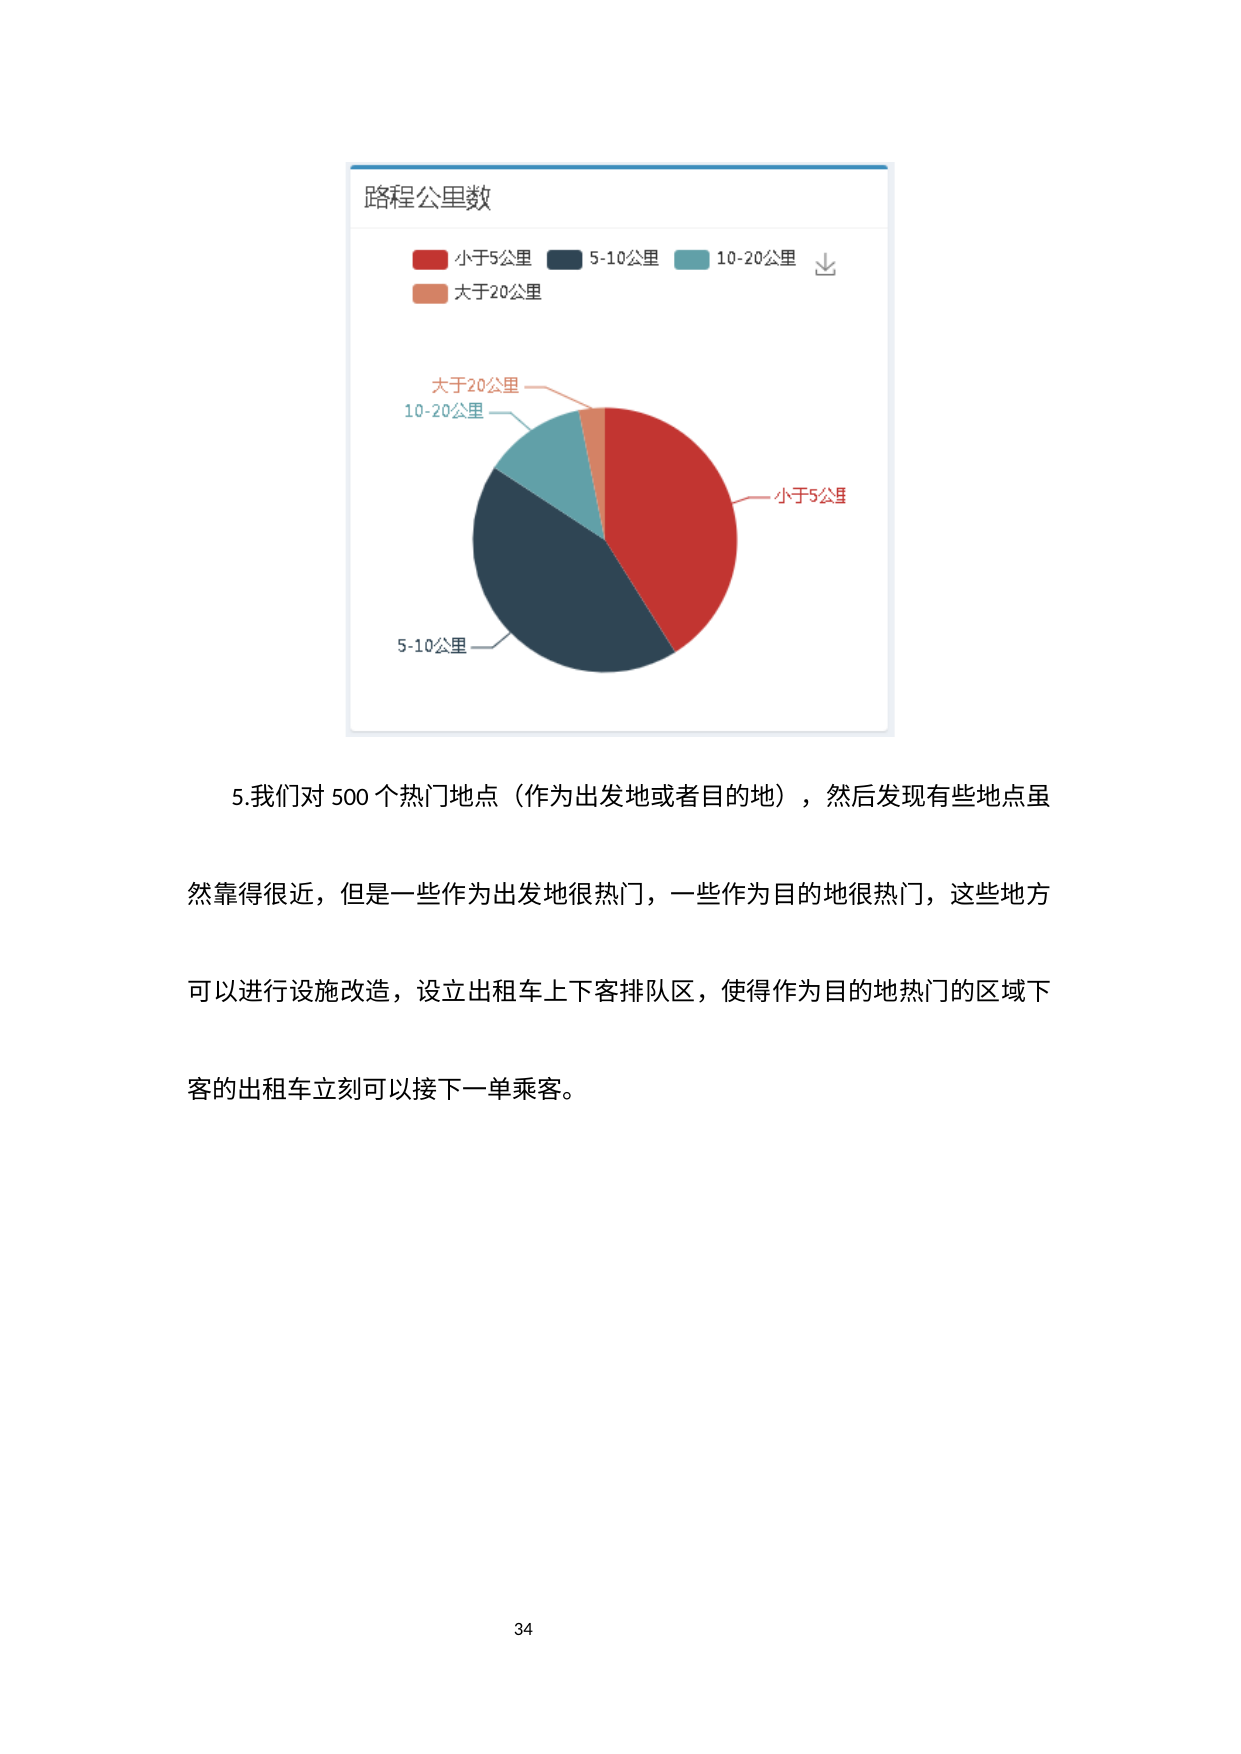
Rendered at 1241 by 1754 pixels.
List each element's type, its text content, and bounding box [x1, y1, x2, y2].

picture [345, 162, 895, 737]
text 5.我们对500个热门地点（作为出发地或者目的地），然后发现有些地点虽然靠得很近，但是一些作为出发地很热门，一些作为目的地很热门，这些地方可以进行设施改造，设立出租车上下客排队区，使得作为目的地热门的区域下客的出租车立刻可以接下一单乘客。 [187, 762, 1053, 1120]
